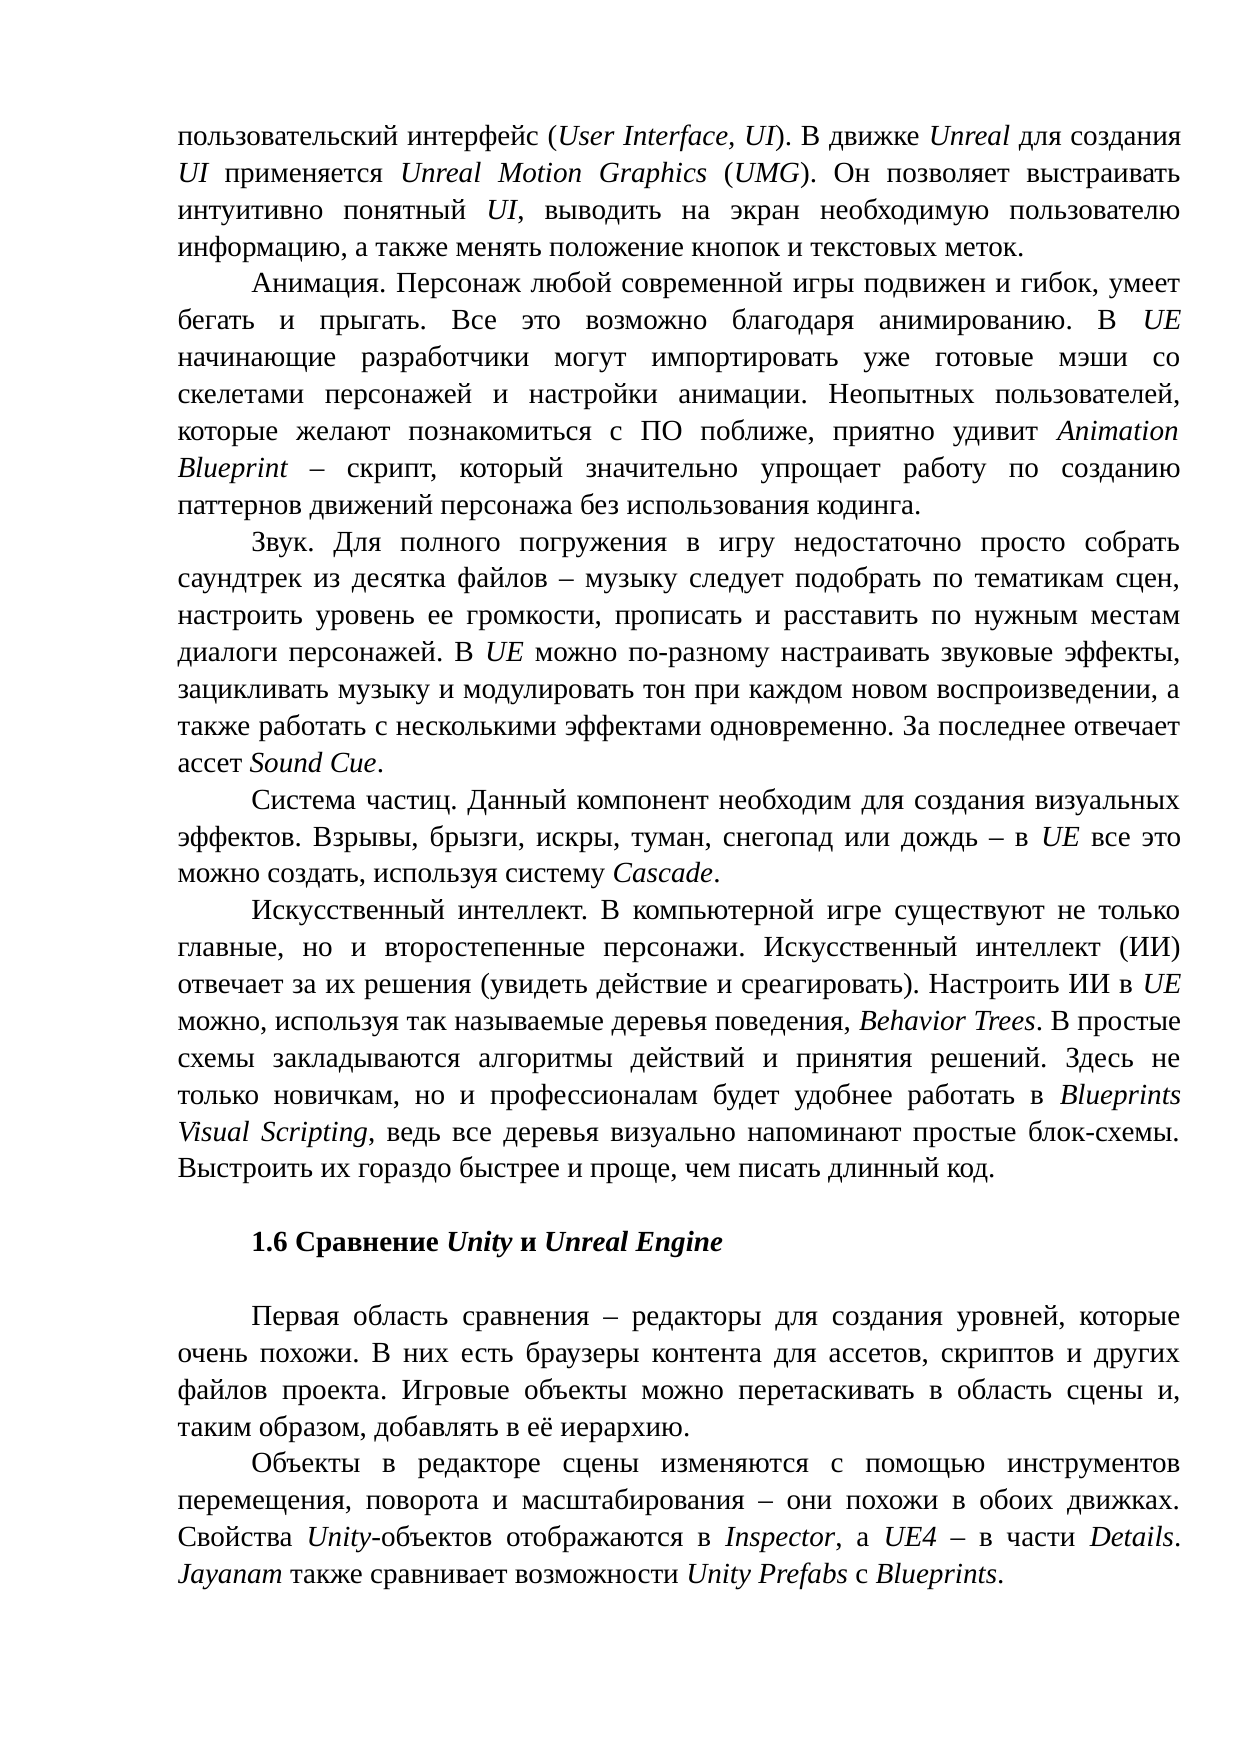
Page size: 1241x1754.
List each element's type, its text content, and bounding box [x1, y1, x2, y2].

text Звук. Для полного погружения в игру недостаточно просто собрать саундтрек из десятка файлов – музыку следует подобрать по тематикам сцен, настроить уровень ее громкости, прописать и расставить по нужным местам диалоги персонажей. В UE можно по-разному настраивать звуковые эффекты, зацикливать музыку и модулировать тон при каждом новом воспроизведении, а также работать с несколькими эффектами одновременно. За последнее отвечает ассет Sound Cue. [177, 524, 1181, 778]
text Анимация. Персонаж любой современной игры подвижен и гибок, умеет бегать и прыгать. Все это возможно благодаря анимированию. В UE начинающие разработчики могут импортировать уже готовые мэши со скелетами персонажей и настройки анимации. Неопытных пользователей, которые желают познакомиться с ПО поближе, приятно удивит Animation Blueprint – скрипт, который значительно упрощает работу по созданию паттернов движений персонажа без использования кодинга. [177, 266, 1181, 520]
text Первая область сравнения – редакторы для создания уровней, которые очень похожи. В них есть браузеры контента для ассетов, скриптов и других файлов проекта. Игровые объекты можно перетаскивать в область сцены и, таким образом, добавлять в её иерархию. [177, 1298, 1181, 1442]
text 1.6 Сравнение Unity и Unreal Engine [177, 1224, 1181, 1258]
text Система частиц. Данный компонент необходим для создания визуальных эффектов. Взрывы, брызги, искры, туман, снегопад или дождь – в UE все это можно создать, используя систему Cascade. [177, 782, 1181, 889]
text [177, 118, 1181, 262]
text Объекты в редакторе сцены изменяются с помощью инструментов перемещения, поворота и масштабирования – они похожи в обоих движках. Свойства Unity-объектов отображаются в Inspector, а UE4 – в части Details. Jayanam также сравнивает возможности Unity Prefabs c Blueprints. [177, 1446, 1181, 1590]
text Искусственный интеллект. В компьютерной игре существуют не только главные, но и второстепенные персонажи. Искусственный интеллект (ИИ) отвечает за их решения (увидеть действие и среагировать). Настроить ИИ в UE можно, используя так называемые деревья поведения, Behavior Trees. В простые схемы закладываются алгоритмы действий и принятия решений. Здесь не только новичкам, но и профессионалам будет удобнее работать в Blueprints Visual Scripting, ведь все деревья визуально напоминают простые блок-схемы. Выстроить их гораздо быстрее и проще, чем писать длинный код. [177, 892, 1181, 1184]
